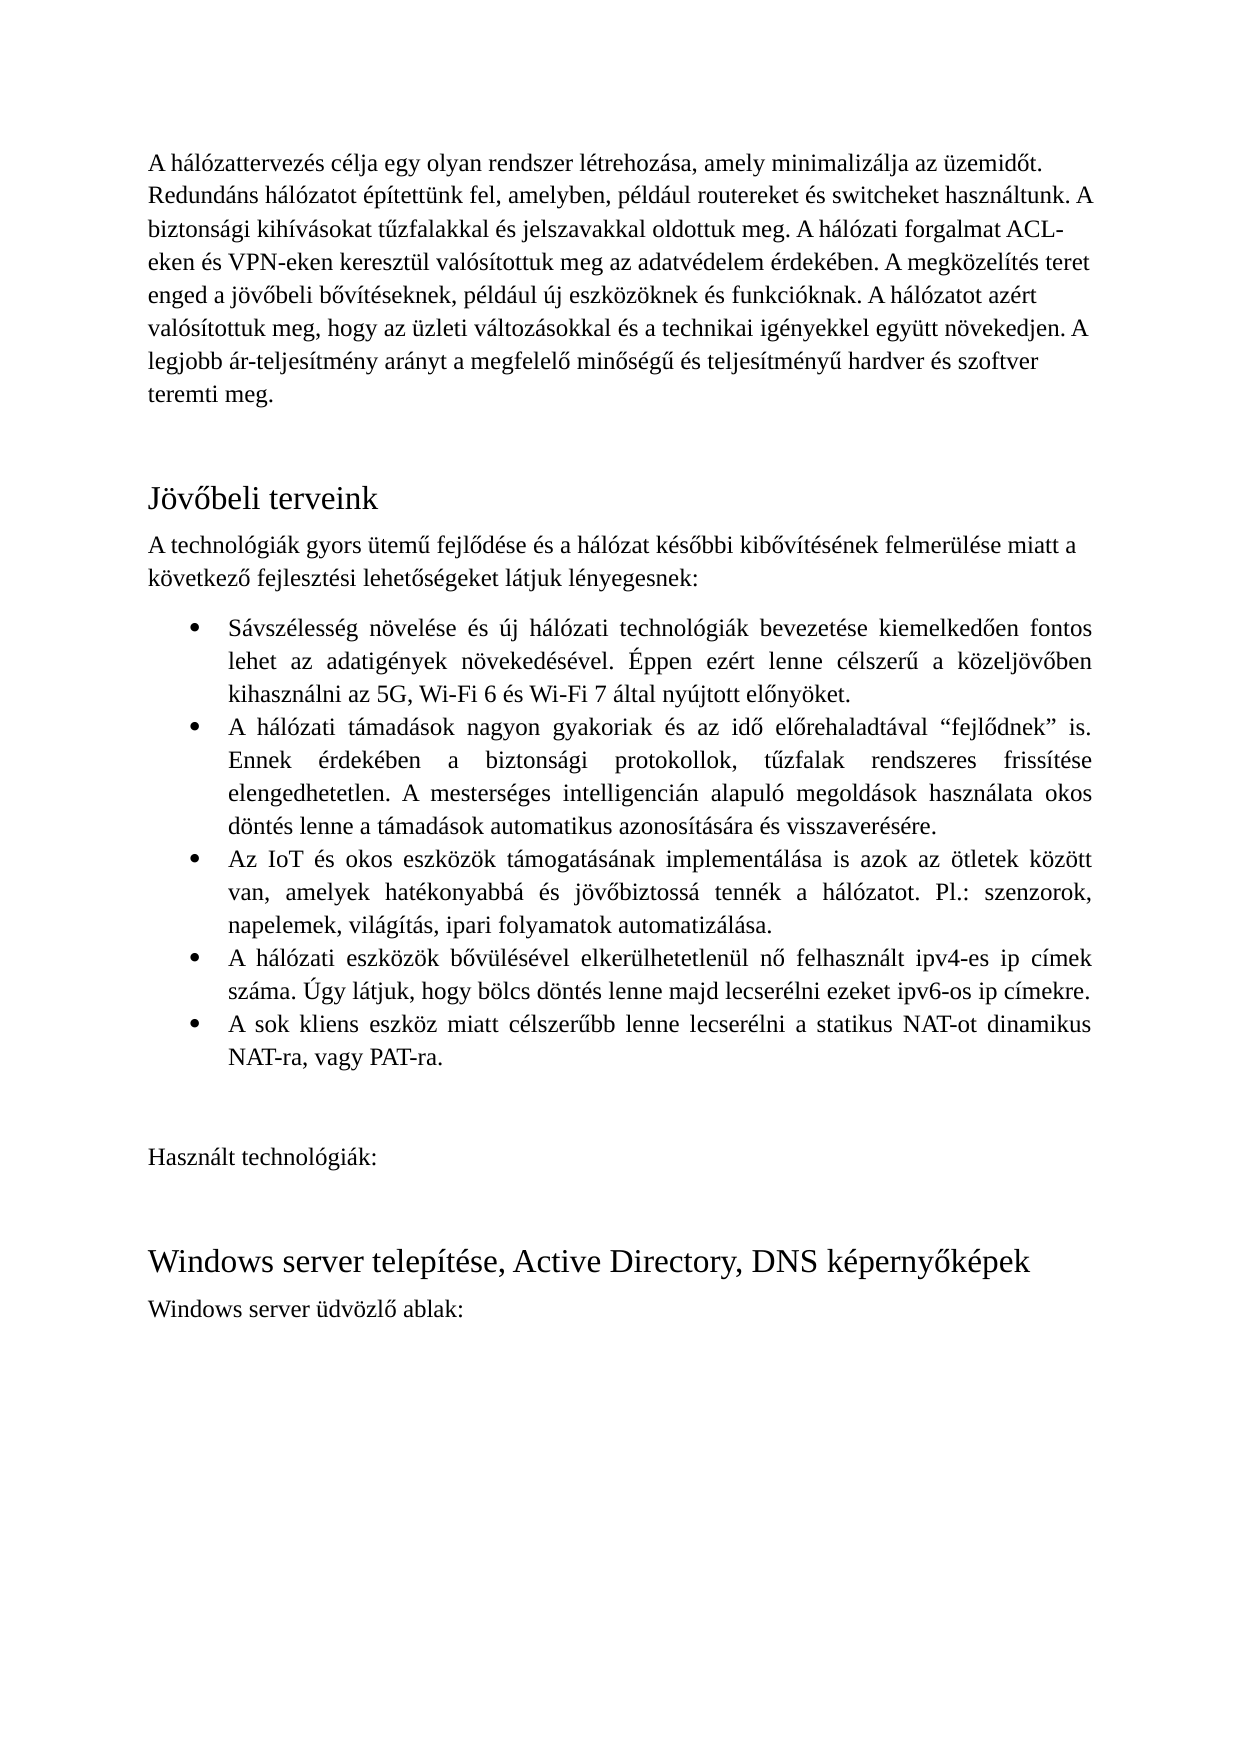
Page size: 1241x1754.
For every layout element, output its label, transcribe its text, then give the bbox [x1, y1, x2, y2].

list A sok kliens eszköz miatt célszerűbb lenne lecserélni a statikus NAT-ot dinamikus NAT-ra, vagy PAT-ra. [190, 1009, 1093, 1071]
text A hálózattervezés célja egy olyan rendszer létrehozása, amely minimalizálja az üzemidőt. Redundáns hálózatot építettünk fel, amelyben, például routereket és switcheket használtunk. A biztonsági kihívásokat tűzfalakkal és jelszavakkal oldottuk meg. A hálózati forgalmat ACL-eken és VPN-eken keresztül valósítottuk meg az adatvédelem érdekében. A megközelítés teret enged a jövőbeli bővítéseknek, például új eszközöknek és funkcióknak. A hálózatot azért valósítottuk meg, hogy az üzleti változásokkal és a technikai igényekkel együtt növekedjen. A legjobb ár-teljesítmény arányt a megfelelő minőségű és teljesítményű hardver és szoftver teremti meg. [148, 148, 1093, 407]
list A hálózati támadások nagyon gyakoriak és az idő előrehaladtával “fejlődnek” is. Ennek érdekében a biztonsági protokollok, tűzfalak rendszeres frissítése elengedhetetlen. A mesterséges intelligencián alapuló megoldások használata okos döntés lenne a támadások automatikus azonosítására és visszaverésére. [190, 712, 1093, 840]
text A technológiák gyors ütemű fejlődése és a hálózat későbbi kibővítésének felmerülése miatt a következő fejlesztési lehetőségeket látjuk lényegesnek: [148, 531, 1093, 592]
subtitle Jövőbeli terveink [148, 478, 1093, 516]
subtitle Windows server telepítése, Active Directory, DNS képernyőképek [148, 1241, 1093, 1279]
text Használt technológiák: [148, 1142, 1093, 1171]
list Sávszélesség növelése és új hálózati technológiák bevezetése kiemelkedően fontos lehet az adatigények növekedésével. Éppen ezért lenne célszerű a közeljövőben kihasználni az 5G, Wi-Fi 6 és Wi-Fi 7 által nyújtott előnyöket. [190, 613, 1093, 708]
text Windows server üdvözlő ablak: [148, 1294, 1093, 1322]
list Az IoT és okos eszközök támogatásának implementálása is azok az ötletek között van, amelyek hatékonyabbá és jövőbiztossá tennék a hálózatot. Pl.: szenzorok, napelemek, világítás, ipari folyamatok automatizálása. [190, 844, 1093, 939]
list A hálózati eszközök bővülésével elkerülhetetlenül nő felhasznált ipv4-es ip címek száma. Úgy látjuk, hogy bölcs döntés lenne majd lecserélni ezeket ipv6-os ip címekre. [190, 943, 1093, 1005]
